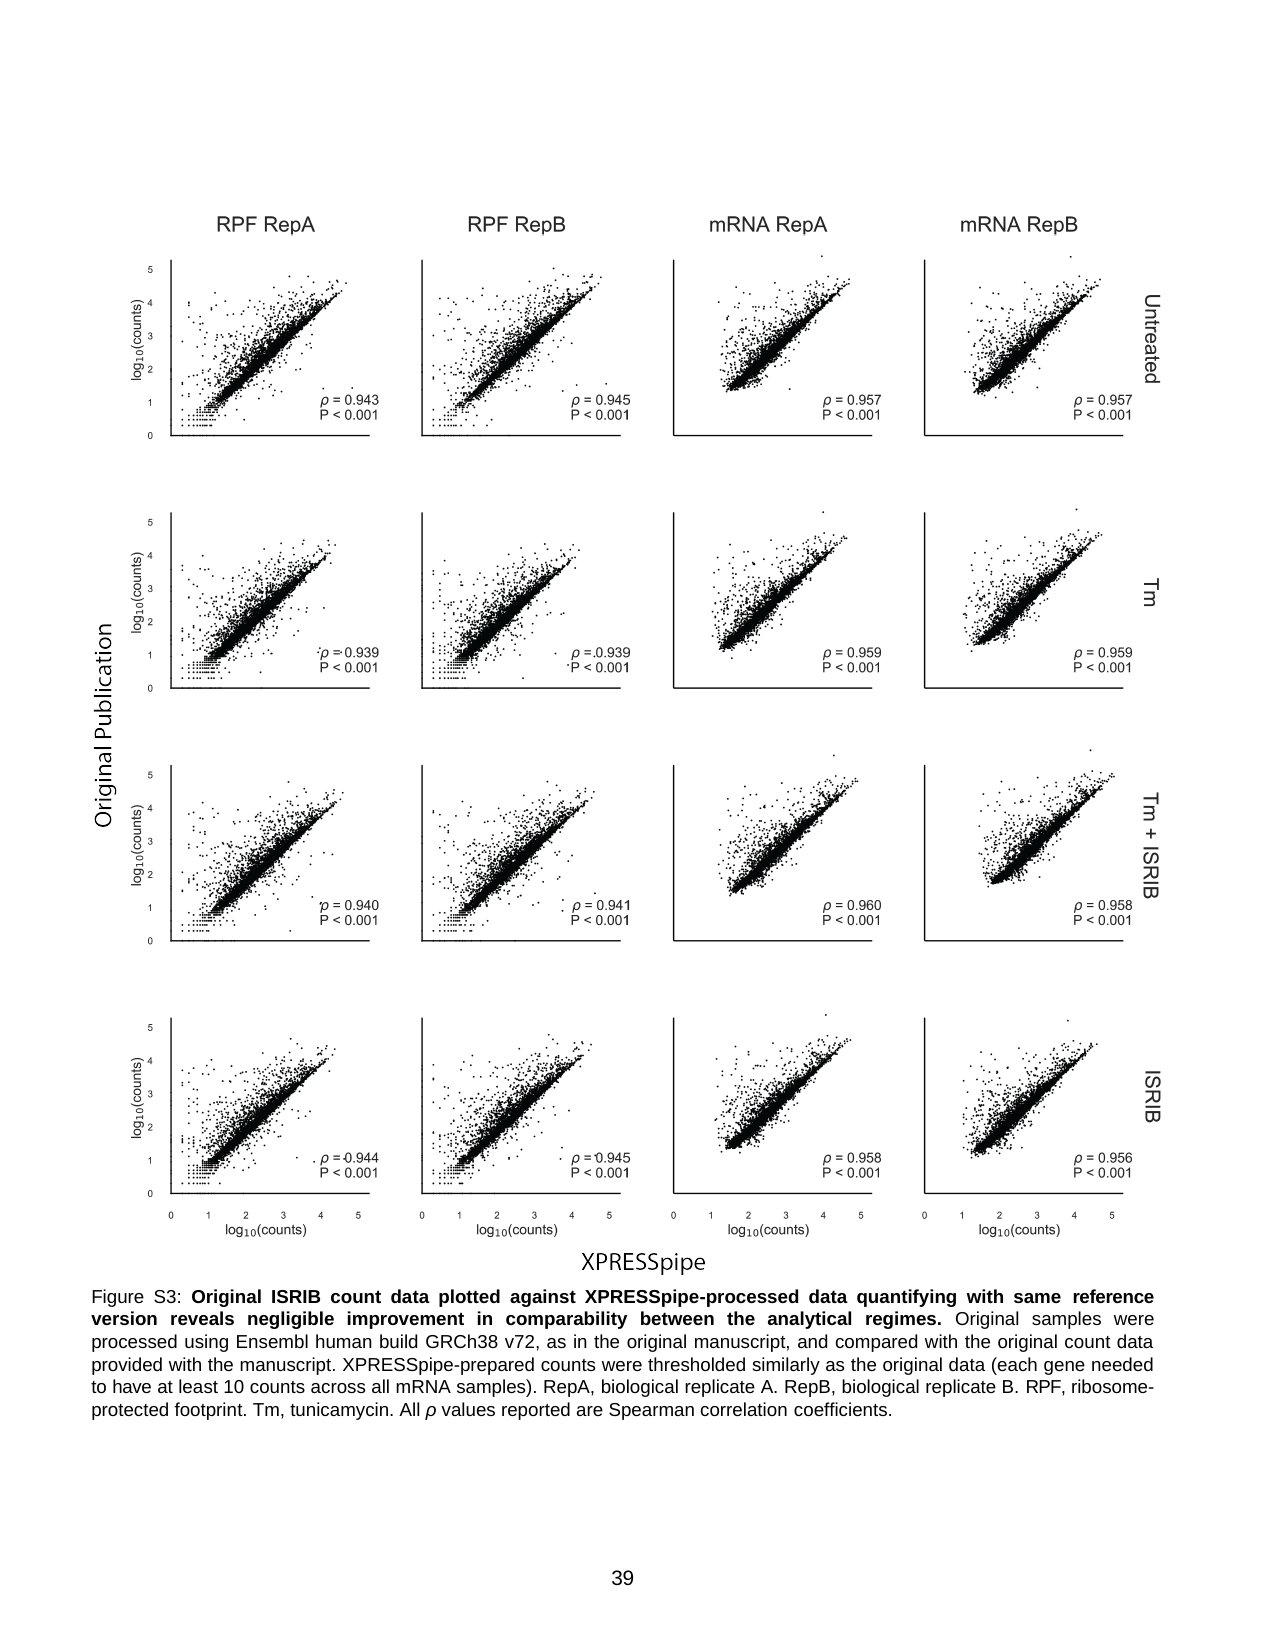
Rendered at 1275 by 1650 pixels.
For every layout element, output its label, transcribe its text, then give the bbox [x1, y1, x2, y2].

text Figure S3: Original ISRIB count data plotted against XPRESSpipe-processed data quantifying with same reference version reveals negligible improvement in comparability between the analytical regimes. Original samples were processed using Ensembl human build GRCh38 v72, as in the original manuscript, and compared with the original count data provided with the manuscript. XPRESSpipe-prepared counts were thresholded similarly as the original data (each gene needed to have at least 10 counts across all mRNA samples). RepA, biological replicate A. RepB, biological replicate B. RPF, ribosome-protected footprint. Tm, tunicamycin. All ρ values reported are Spearman correlation coefficients. [91, 1286, 1154, 1420]
picture [93, 216, 1161, 1275]
